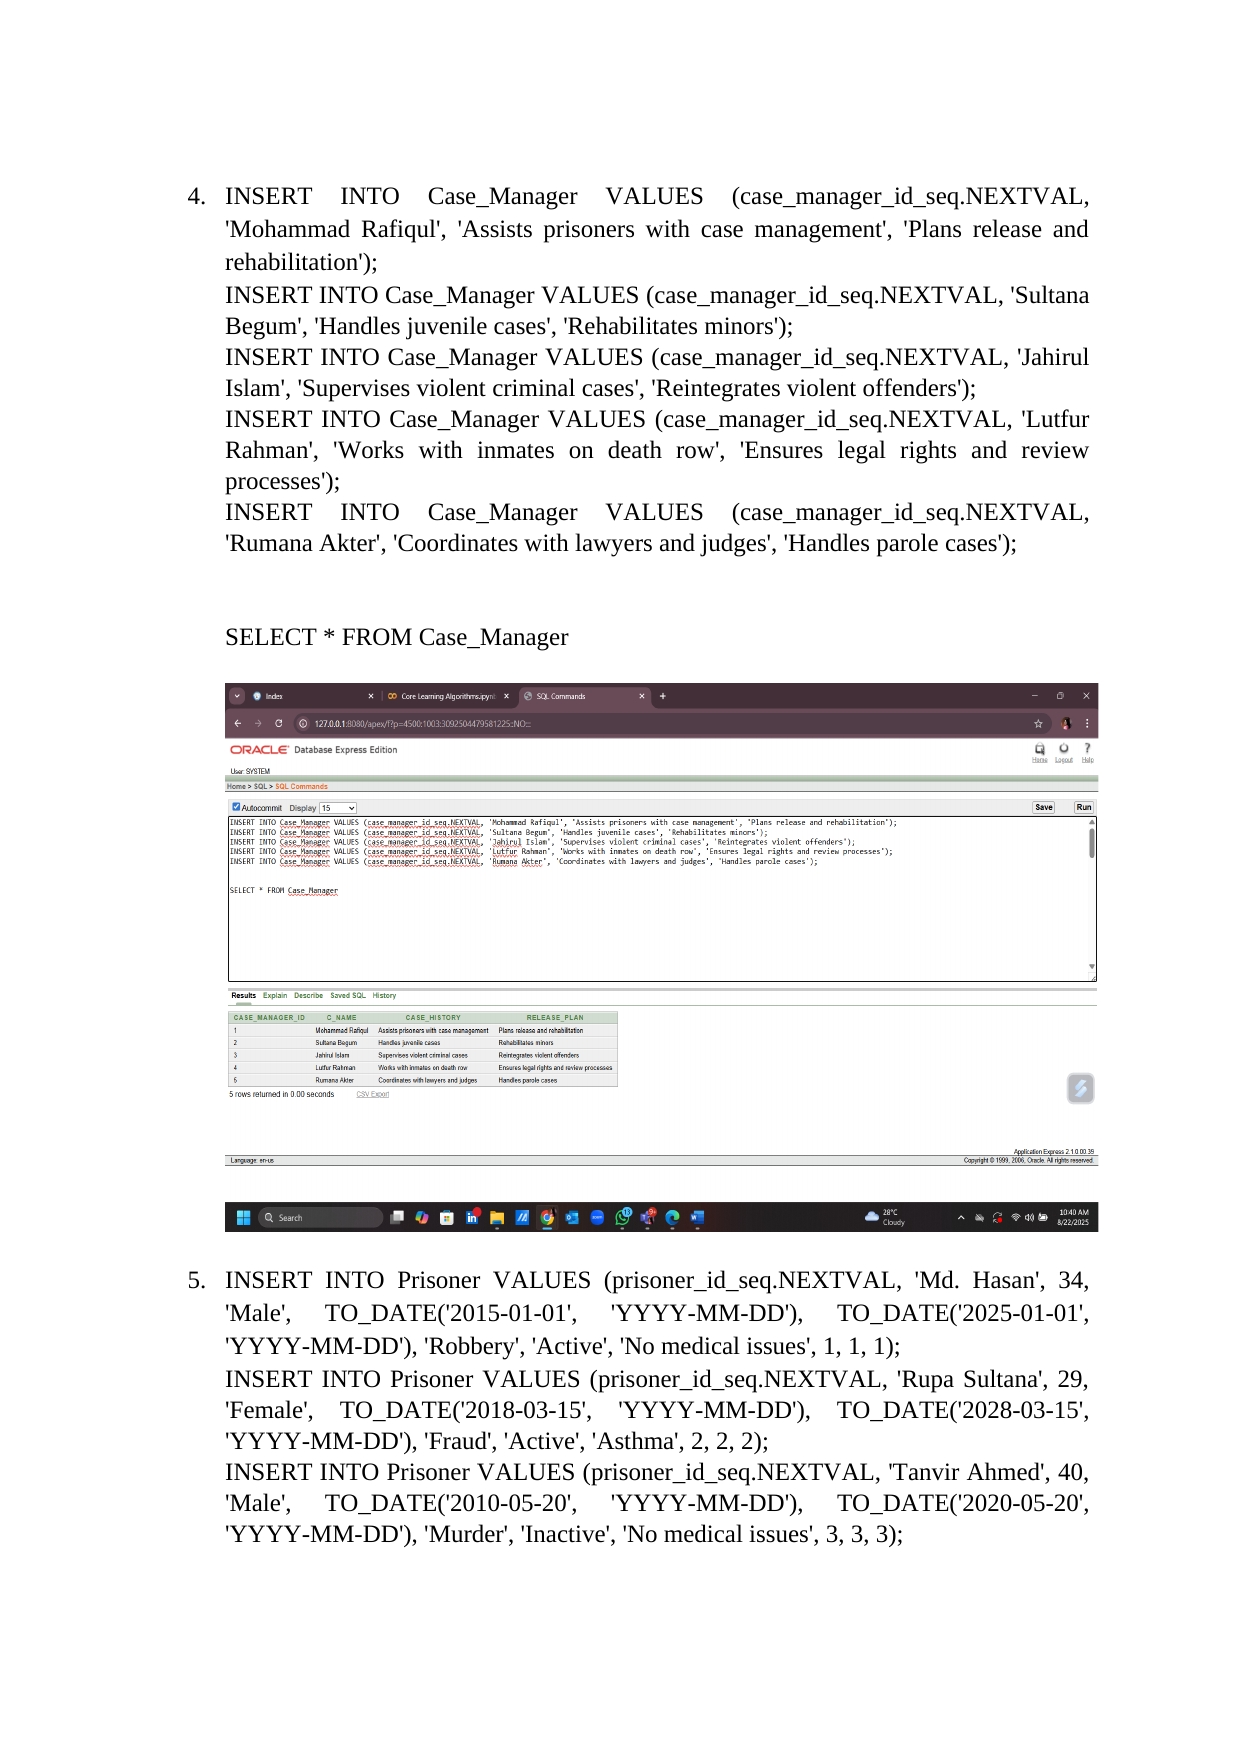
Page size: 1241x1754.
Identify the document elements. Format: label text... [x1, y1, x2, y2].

list INSERT INTO Prisoner VALUES (prisoner_id_seq.NEXTVAL, 'Rupa Sultana', 29, 'Female', TO_DATE('2018-03-15', 'YYYY-MM-DD'), TO_DATE('2028-03-15', 'YYYY-MM-DD'), 'Fraud', 'Active', 'Asthma', 2, 2, 2); [225, 1364, 1090, 1455]
list INSERT INTO Case_Manager VALUES (case_manager_id_seq.NEXTVAL, 'Mohammad Rafiqul', 'Assists prisoners with case management', 'Plans release and rehabilitation'); [187, 181, 1090, 276]
list INSERT INTO Case_Manager VALUES (case_manager_id_seq.NEXTVAL, 'Sultana Begum', 'Handles juvenile cases', 'Rehabilitates minors'); [225, 280, 1090, 340]
list INSERT INTO Prisoner VALUES (prisoner_id_seq.NEXTVAL, 'Tanvir Ahmed', 40, 'Male', TO_DATE('2010-05-20', 'YYYY-MM-DD'), TO_DATE('2020-05-20', 'YYYY-MM-DD'), 'Murder', 'Inactive', 'No medical issues', 3, 3, 3); [225, 1457, 1090, 1548]
list INSERT INTO Case_Manager VALUES (case_manager_id_seq.NEXTVAL, 'Jahirul Islam', 'Supervises violent criminal cases', 'Reintegrates violent offenders'); [225, 342, 1090, 402]
list INSERT INTO Case_Manager VALUES (case_manager_id_seq.NEXTVAL, 'Rumana Akter', 'Coordinates with lawyers and judges', 'Handles parole cases'); [225, 497, 1090, 557]
list SELECT * FROM Case_Manager [225, 622, 1090, 650]
list INSERT INTO Case_Manager VALUES (case_manager_id_seq.NEXTVAL, 'Lutfur Rahman', 'Works with inmates on death row', 'Ensures legal rights and review processes'); [225, 404, 1090, 495]
list INSERT INTO Prisoner VALUES (prisoner_id_seq.NEXTVAL, 'Md. Hasan', 34, 'Male', TO_DATE('2015-01-01', 'YYYY-MM-DD'), TO_DATE('2025-01-01', 'YYYY-MM-DD'), 'Robbery', 'Active', 'No medical issues', 1, 1, 1); [187, 1265, 1090, 1360]
picture [225, 683, 1099, 1232]
